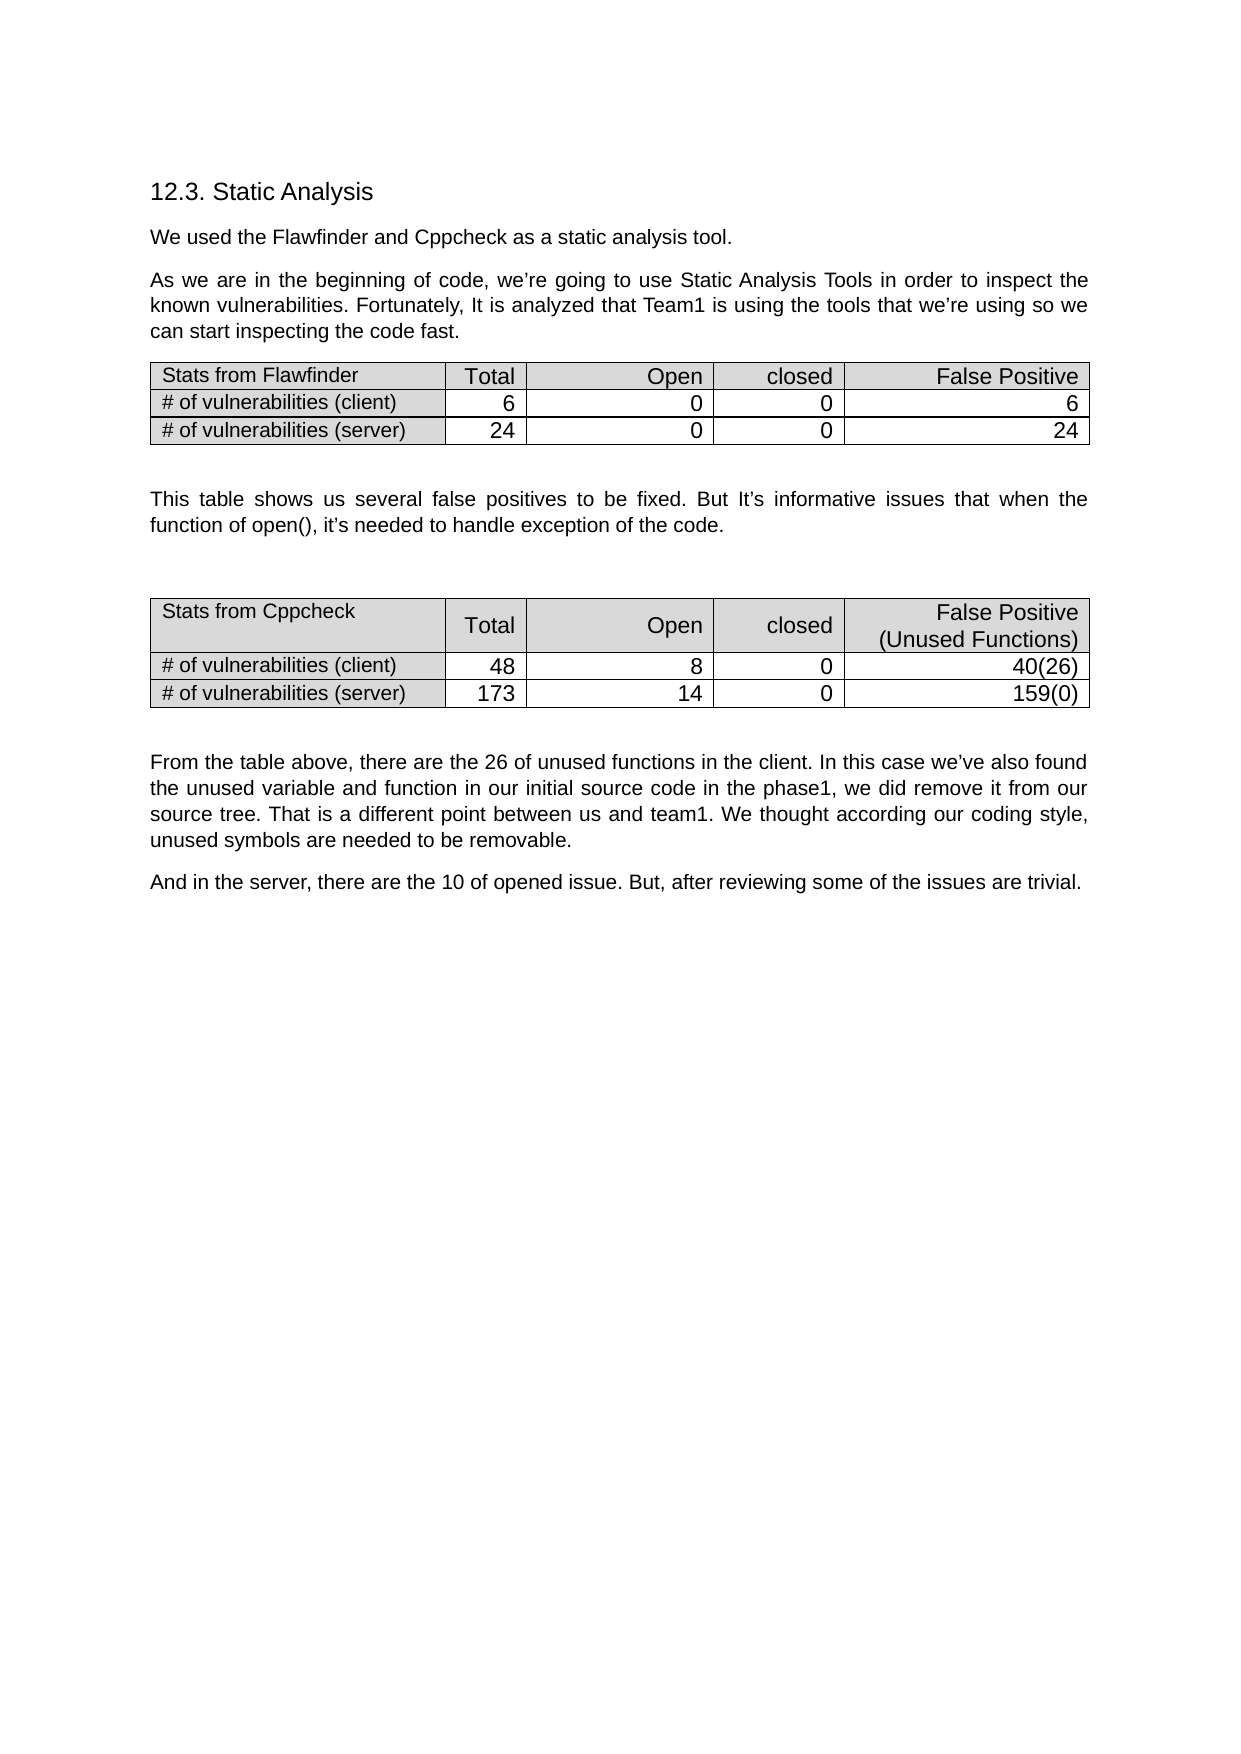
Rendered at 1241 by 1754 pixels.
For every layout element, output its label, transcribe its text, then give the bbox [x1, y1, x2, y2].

table_cell 24 [446, 418, 526, 444]
table_header Total [446, 363, 526, 389]
table_cell 0 [527, 390, 713, 416]
table_header Total [446, 599, 526, 652]
text We used the Flawfinder and Cppcheck as a static analysis tool. [150, 225, 1090, 249]
table_cell 24 [845, 418, 1089, 444]
subtitle 12.3. Static Analysis [150, 177, 1090, 206]
table_cell 0 [714, 680, 844, 707]
text From the table above, there are the 26 of unused functions in the client. In this case we’ve also found the unused variable and function in our initial source code in the phase1, we did remove it from our source tree. That is a different point between us and team1. We thought according our coding style, unused symbols are needed to be removable. [150, 750, 1090, 852]
table_cell # of vulnerabilities (server) [151, 680, 445, 707]
table_cell 6 [446, 390, 526, 416]
table_header closed [714, 599, 844, 652]
table_cell # of vulnerabilities (client) [151, 390, 445, 416]
text This table shows us several false positives to be fixed. But It’s informative issues that when the function of open(), it’s needed to handle exception of the code. [150, 487, 1090, 537]
table_cell 14 [527, 680, 713, 707]
text As we are in the beginning of code, we’re going to use Static Analysis Tools in order to inspect the known vulnerabilities. Fortunately, It is analyzed that Team1 is using the tools that we’re using so we can start inspecting the code fast. [150, 267, 1090, 343]
table_cell 40(26) [845, 653, 1089, 679]
table_cell 48 [446, 653, 526, 679]
table_cell # of vulnerabilities (server) [151, 418, 445, 444]
table_header Stats from Cppcheck [151, 599, 445, 652]
text And in the server, there are the 10 of opened issue. But, after reviewing some of the issues are trivial. [150, 870, 1090, 894]
table_cell 0 [714, 653, 844, 679]
table_header closed [714, 363, 844, 389]
table_header Open [527, 599, 713, 652]
table_cell 173 [446, 680, 526, 707]
table_header Stats from Flawfinder [151, 363, 445, 389]
table_header False Positive [845, 363, 1089, 389]
table_cell 8 [527, 653, 713, 679]
table_cell 0 [527, 418, 713, 444]
table_cell 0 [714, 390, 844, 416]
table_cell 159(0) [845, 680, 1089, 707]
table_cell 6 [845, 390, 1089, 416]
table_header Open [527, 363, 713, 389]
table_header False Positive (Unused Functions) [845, 599, 1089, 652]
table_cell # of vulnerabilities (client) [151, 653, 445, 679]
table_cell 0 [714, 418, 844, 444]
